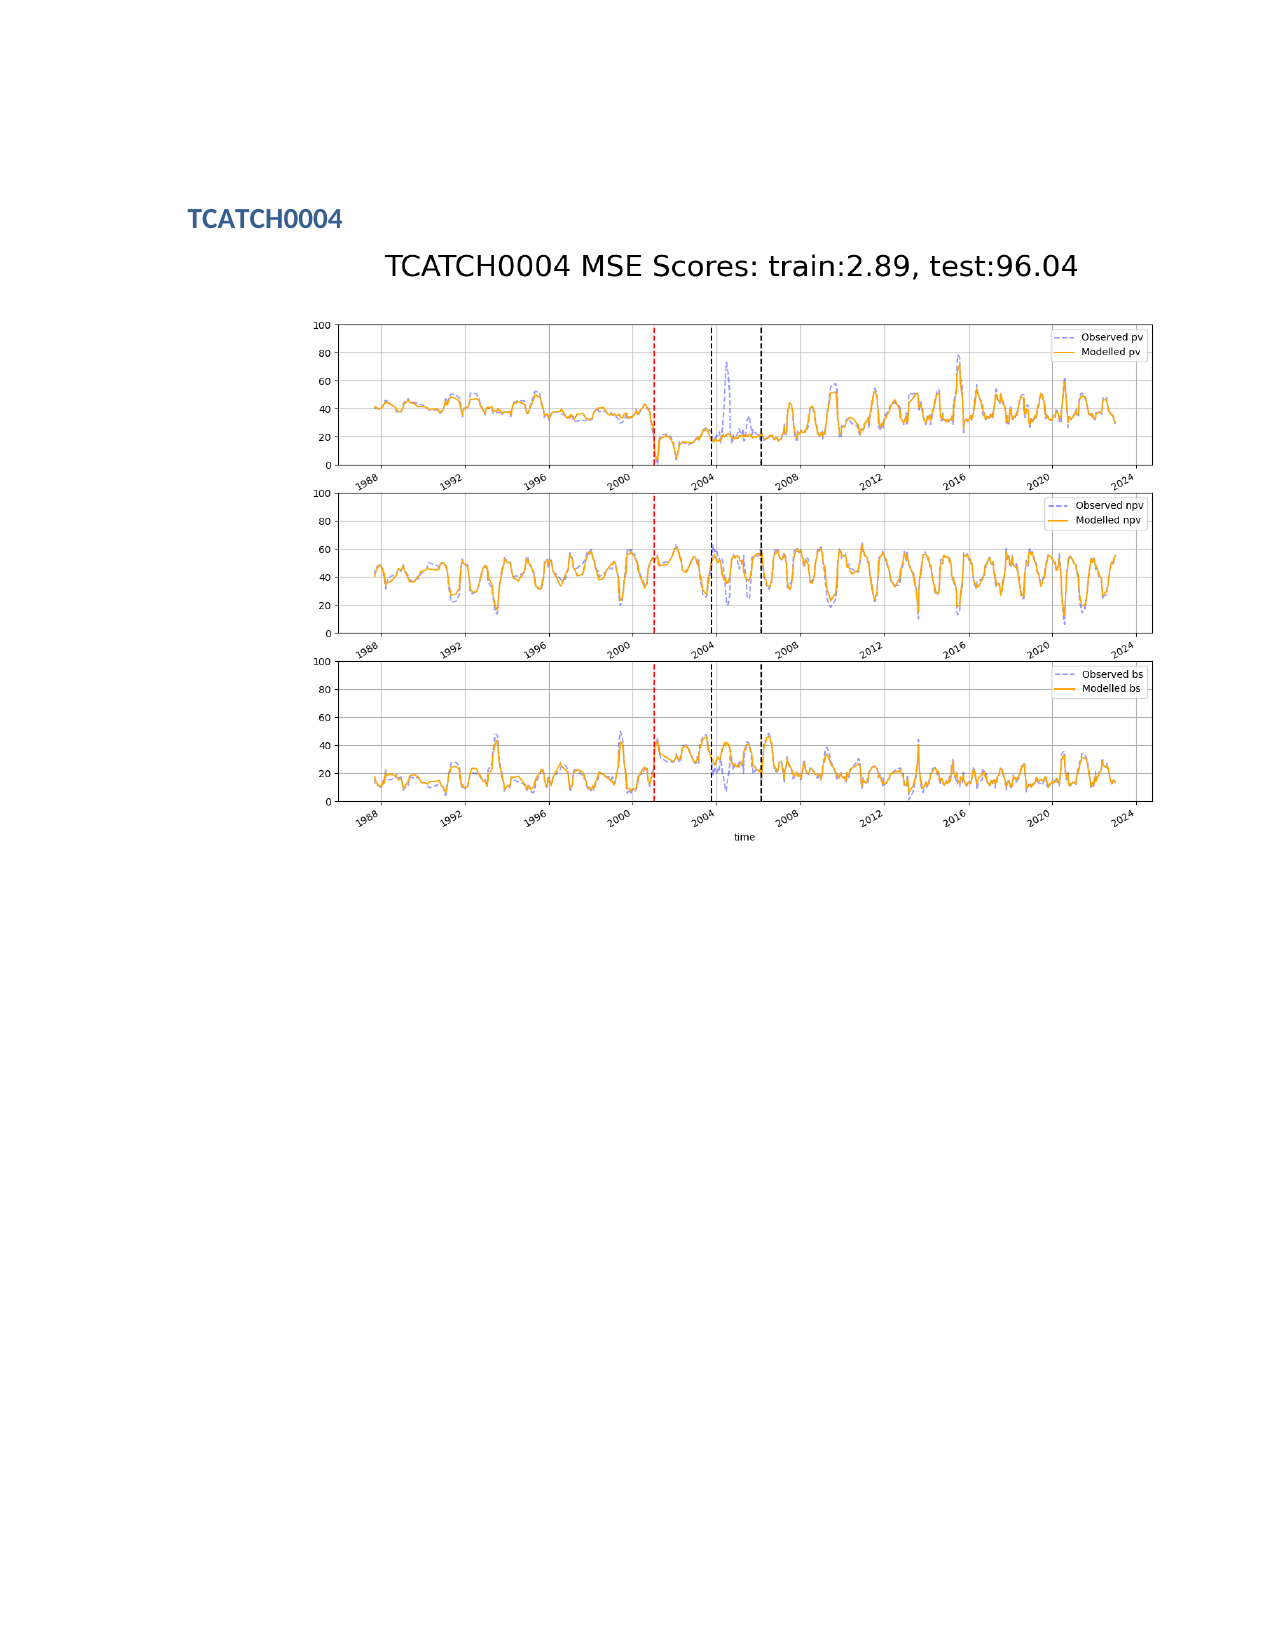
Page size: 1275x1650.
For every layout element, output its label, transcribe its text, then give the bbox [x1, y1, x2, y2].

picture [206, 241, 1257, 941]
subtitle TCATCH0004 [187, 200, 1087, 236]
